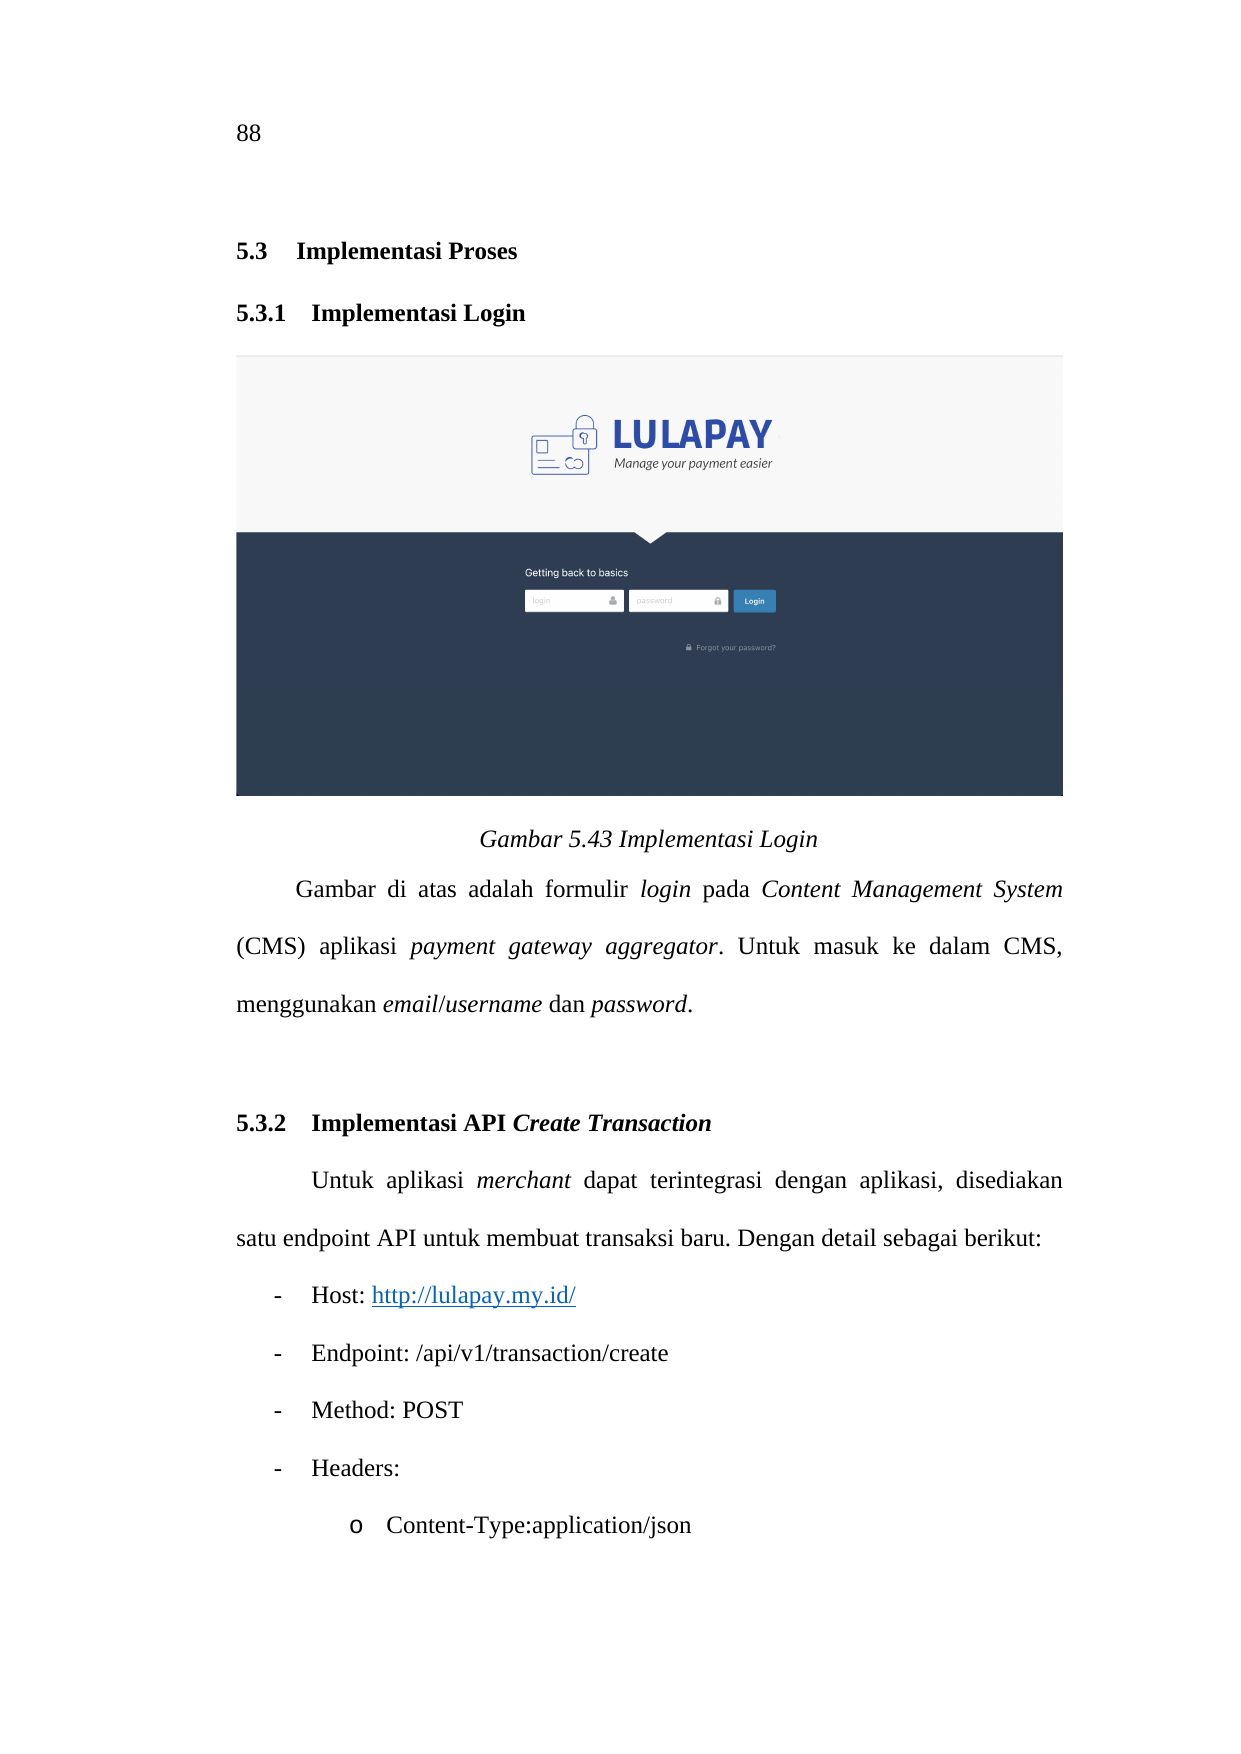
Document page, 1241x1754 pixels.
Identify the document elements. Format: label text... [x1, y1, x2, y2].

list Content-Type:application/json [349, 1511, 1063, 1541]
list Method: POST [274, 1396, 1063, 1424]
text Untuk aplikasi merchant dapat terintegrasi dengan aplikasi, disediakan satu endpoint API untuk membuat transaksi baru. Dengan detail sebagai berikut: [236, 1166, 1063, 1252]
subtitle Implementasi Login [236, 298, 1063, 327]
subtitle Implementasi API Create Transaction [236, 1108, 1063, 1137]
picture [236, 355, 1063, 796]
subtitle Implementasi Proses [236, 236, 1063, 265]
list Host: http://lulapay.my.id/ [274, 1281, 1063, 1309]
list Headers: [274, 1453, 1063, 1482]
text Gambar di atas adalah formulir login pada Content Management System (CMS) aplikasi payment gateway aggregator. Untuk masuk ke dalam CMS, menggunakan email/username dan password. [236, 874, 1063, 1018]
list Endpoint: /api/v1/transaction/create [274, 1338, 1063, 1367]
